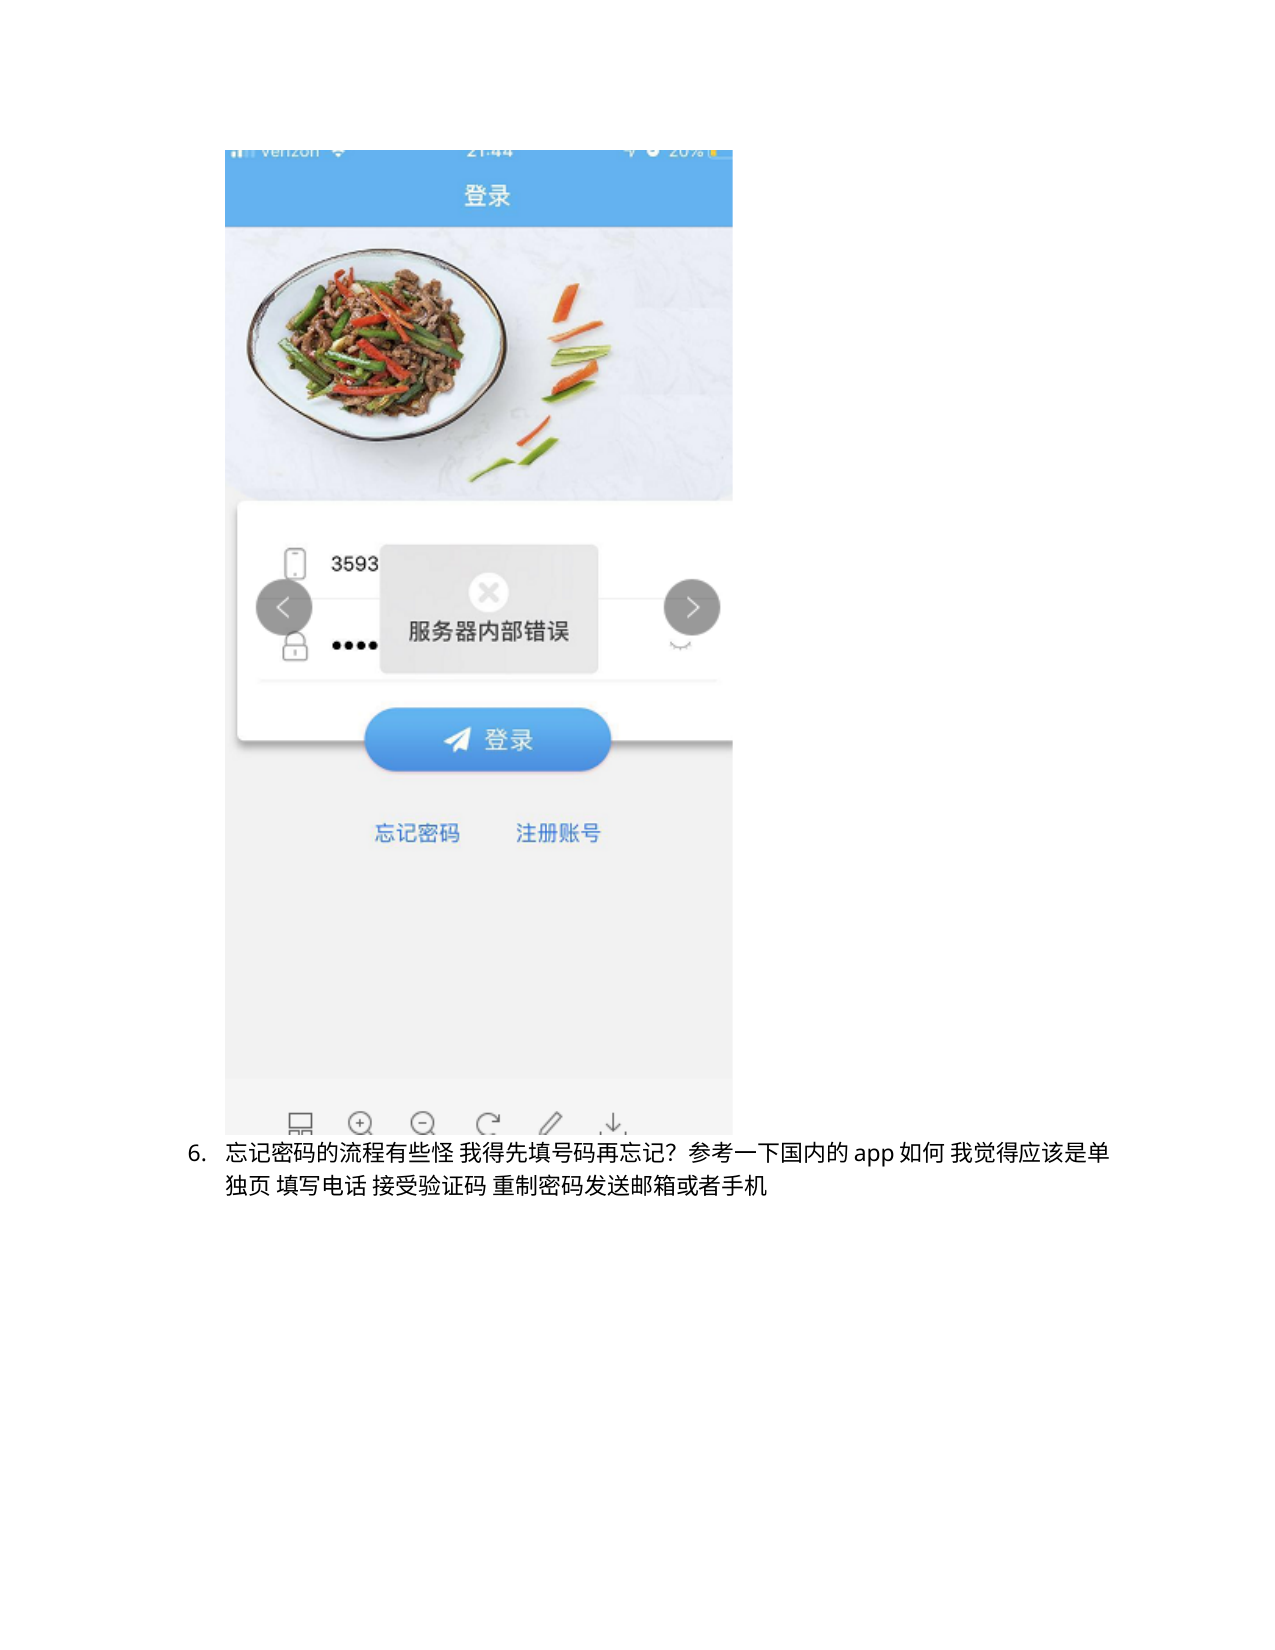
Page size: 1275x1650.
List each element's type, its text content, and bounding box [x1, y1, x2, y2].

list 忘记密码的流程有些怪 我得先填号码再忘记？参考一下国内的app如何 我觉得应该是单独页 填写电话 接受验证码 重制密码发送邮箱或者手机 [187, 1134, 1125, 1201]
picture [225, 150, 733, 1135]
